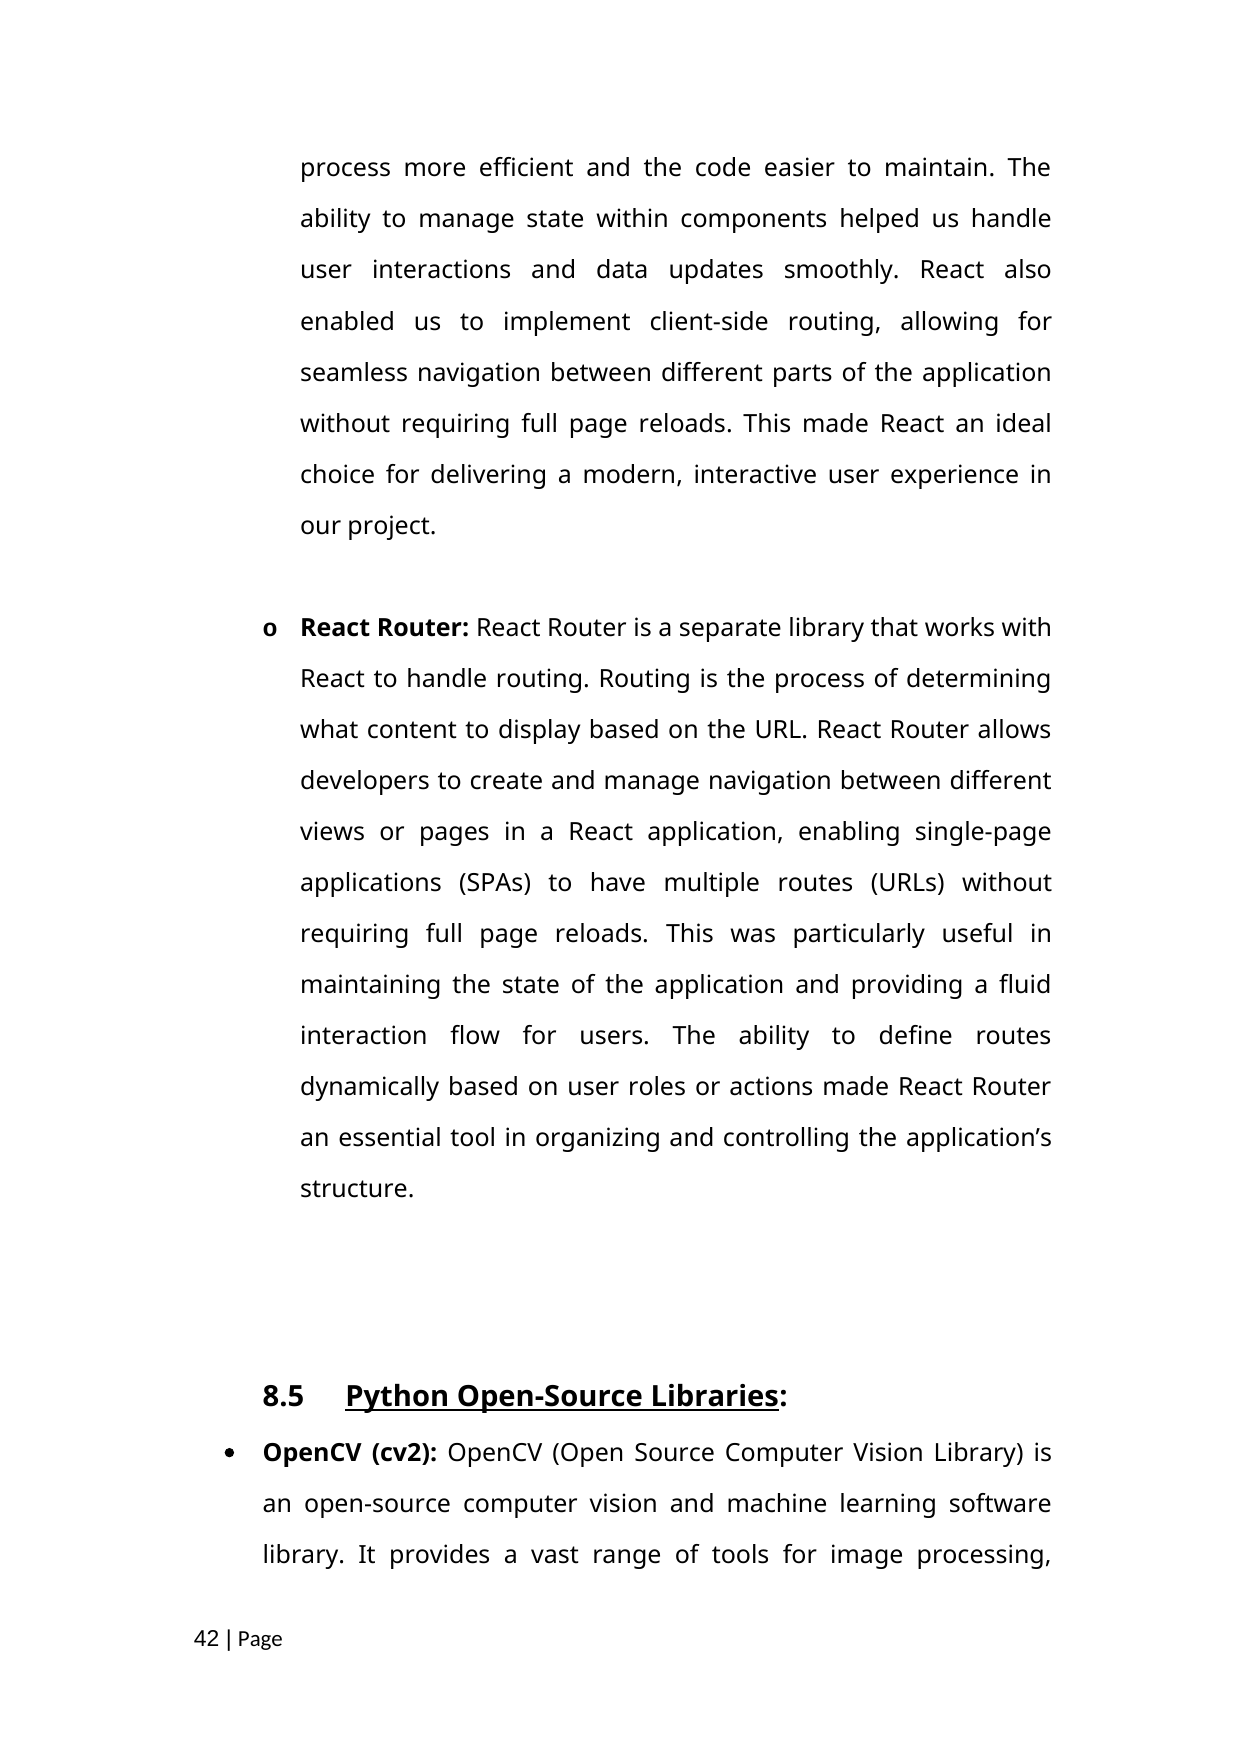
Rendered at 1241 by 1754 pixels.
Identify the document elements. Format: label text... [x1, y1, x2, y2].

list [225, 1435, 1053, 1571]
list React Router: React Router is a separate library that works with React to handle routing. Routing is the process of determining what content to display based on the URL. React Router allows developers to create and manage navigation between different views or pages in a React application, enabling single-page applications (SPAs) to have multiple routes (URLs) without requiring full page reloads. This was particularly useful in maintaining the state of the application and providing a fluid interaction flow for users. The ability to define routes dynamically based on user roles or actions made React Router an essential tool in organizing and controlling the application’s structure. [262, 609, 1053, 1205]
list Python Open-Source Libraries: [262, 1375, 1053, 1415]
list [262, 150, 1053, 541]
